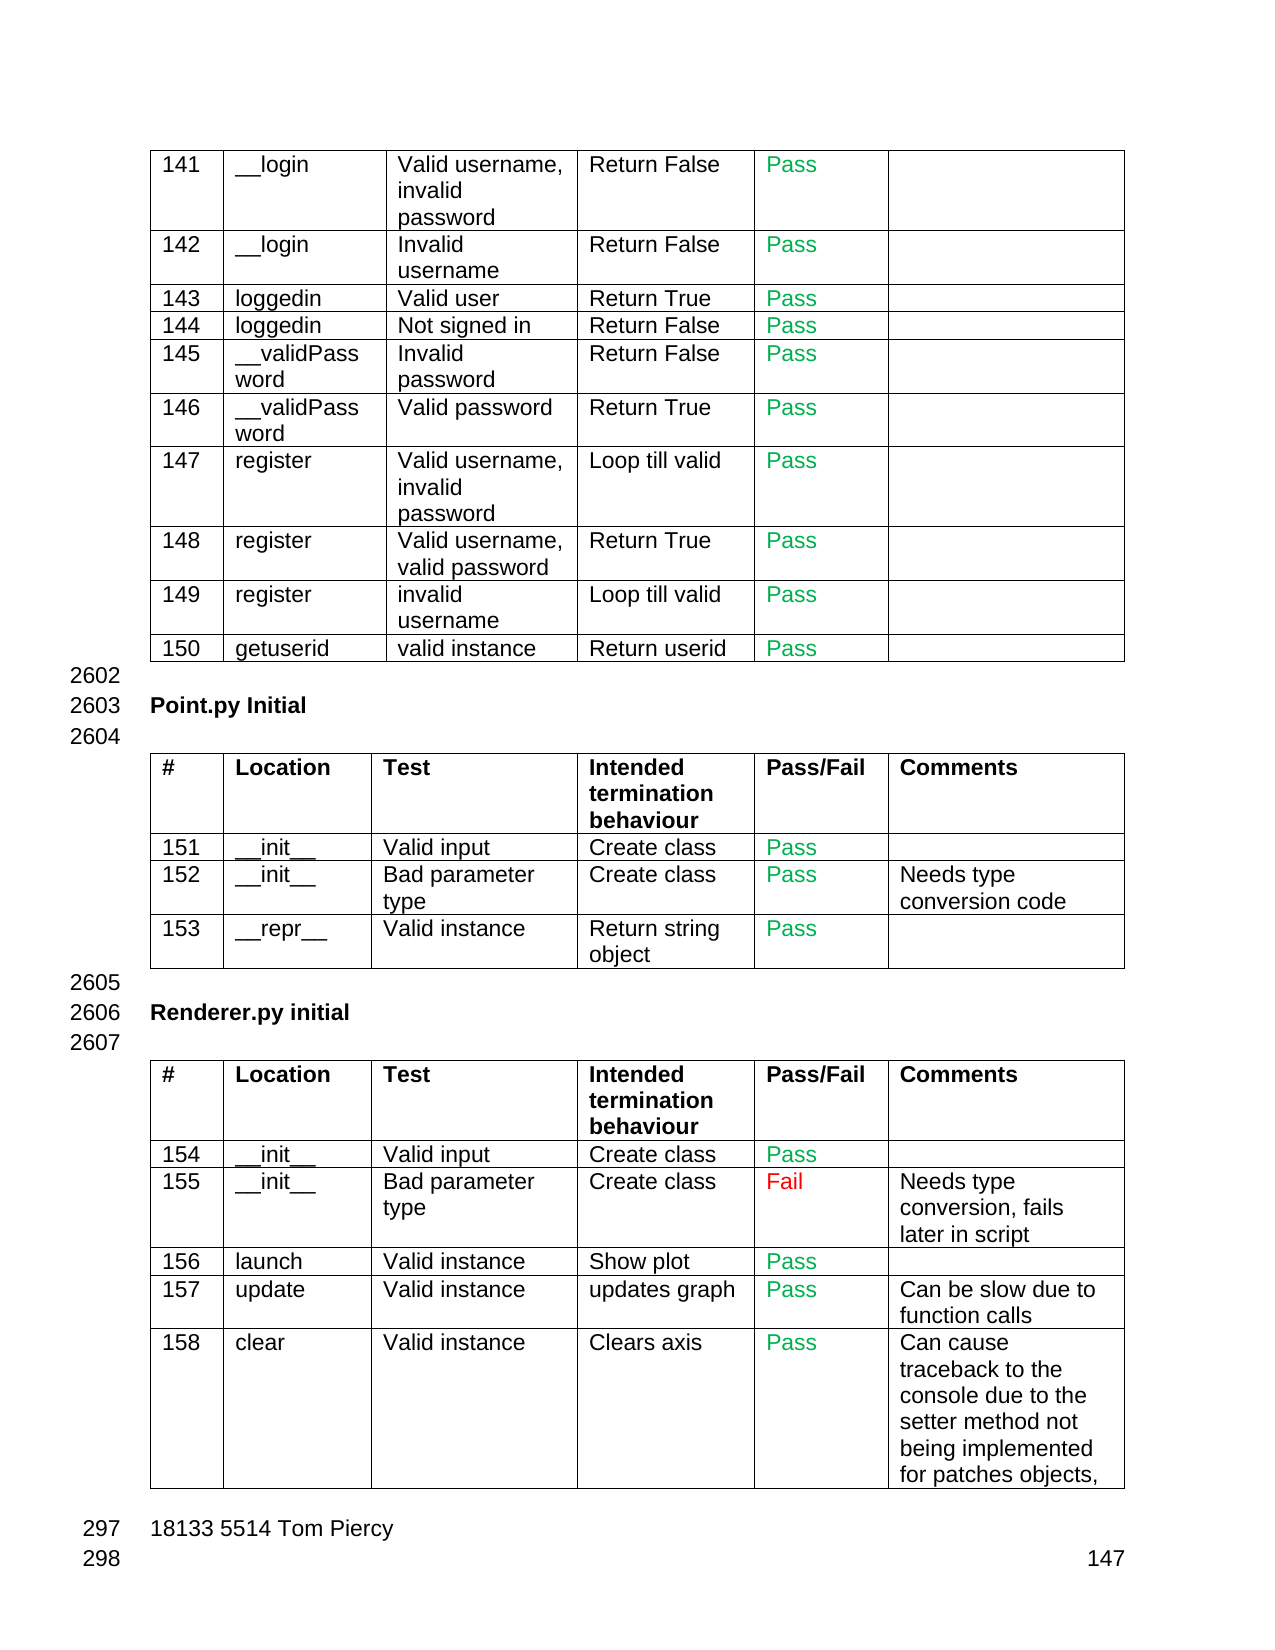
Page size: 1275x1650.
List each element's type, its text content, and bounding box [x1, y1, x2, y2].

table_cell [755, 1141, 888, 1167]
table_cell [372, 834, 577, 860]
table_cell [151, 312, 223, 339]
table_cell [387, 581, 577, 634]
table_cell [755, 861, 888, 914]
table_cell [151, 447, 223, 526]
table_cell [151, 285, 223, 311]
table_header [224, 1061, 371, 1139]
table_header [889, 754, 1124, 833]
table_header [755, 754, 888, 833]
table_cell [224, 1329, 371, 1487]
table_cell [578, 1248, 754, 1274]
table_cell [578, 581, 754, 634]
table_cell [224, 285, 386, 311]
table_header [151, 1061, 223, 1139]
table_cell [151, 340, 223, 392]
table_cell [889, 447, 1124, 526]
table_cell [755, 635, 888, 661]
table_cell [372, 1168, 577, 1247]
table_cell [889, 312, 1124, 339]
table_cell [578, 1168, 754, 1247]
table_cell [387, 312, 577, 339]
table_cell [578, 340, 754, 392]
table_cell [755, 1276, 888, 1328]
text Renderer.py initial [150, 999, 1125, 1025]
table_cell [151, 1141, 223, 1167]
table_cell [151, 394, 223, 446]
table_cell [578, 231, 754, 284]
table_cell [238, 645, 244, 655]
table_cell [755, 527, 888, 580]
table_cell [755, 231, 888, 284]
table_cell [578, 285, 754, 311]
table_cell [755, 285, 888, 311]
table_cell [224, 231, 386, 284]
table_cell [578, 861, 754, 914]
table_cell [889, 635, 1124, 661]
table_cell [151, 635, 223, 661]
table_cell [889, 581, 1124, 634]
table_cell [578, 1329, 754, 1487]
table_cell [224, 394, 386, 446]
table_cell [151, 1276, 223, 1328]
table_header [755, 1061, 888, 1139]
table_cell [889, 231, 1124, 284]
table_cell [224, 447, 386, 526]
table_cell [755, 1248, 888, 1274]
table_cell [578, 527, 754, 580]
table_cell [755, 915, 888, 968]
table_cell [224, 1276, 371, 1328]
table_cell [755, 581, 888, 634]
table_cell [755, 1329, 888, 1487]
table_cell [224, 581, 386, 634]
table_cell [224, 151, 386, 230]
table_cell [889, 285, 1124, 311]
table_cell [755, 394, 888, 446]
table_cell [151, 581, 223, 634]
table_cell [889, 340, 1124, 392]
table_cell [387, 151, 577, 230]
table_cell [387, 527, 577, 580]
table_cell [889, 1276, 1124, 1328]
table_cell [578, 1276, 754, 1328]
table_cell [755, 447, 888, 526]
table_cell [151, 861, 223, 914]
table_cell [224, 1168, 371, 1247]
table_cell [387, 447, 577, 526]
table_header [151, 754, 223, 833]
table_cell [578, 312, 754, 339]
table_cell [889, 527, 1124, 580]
text Point.py Initial [150, 692, 1125, 719]
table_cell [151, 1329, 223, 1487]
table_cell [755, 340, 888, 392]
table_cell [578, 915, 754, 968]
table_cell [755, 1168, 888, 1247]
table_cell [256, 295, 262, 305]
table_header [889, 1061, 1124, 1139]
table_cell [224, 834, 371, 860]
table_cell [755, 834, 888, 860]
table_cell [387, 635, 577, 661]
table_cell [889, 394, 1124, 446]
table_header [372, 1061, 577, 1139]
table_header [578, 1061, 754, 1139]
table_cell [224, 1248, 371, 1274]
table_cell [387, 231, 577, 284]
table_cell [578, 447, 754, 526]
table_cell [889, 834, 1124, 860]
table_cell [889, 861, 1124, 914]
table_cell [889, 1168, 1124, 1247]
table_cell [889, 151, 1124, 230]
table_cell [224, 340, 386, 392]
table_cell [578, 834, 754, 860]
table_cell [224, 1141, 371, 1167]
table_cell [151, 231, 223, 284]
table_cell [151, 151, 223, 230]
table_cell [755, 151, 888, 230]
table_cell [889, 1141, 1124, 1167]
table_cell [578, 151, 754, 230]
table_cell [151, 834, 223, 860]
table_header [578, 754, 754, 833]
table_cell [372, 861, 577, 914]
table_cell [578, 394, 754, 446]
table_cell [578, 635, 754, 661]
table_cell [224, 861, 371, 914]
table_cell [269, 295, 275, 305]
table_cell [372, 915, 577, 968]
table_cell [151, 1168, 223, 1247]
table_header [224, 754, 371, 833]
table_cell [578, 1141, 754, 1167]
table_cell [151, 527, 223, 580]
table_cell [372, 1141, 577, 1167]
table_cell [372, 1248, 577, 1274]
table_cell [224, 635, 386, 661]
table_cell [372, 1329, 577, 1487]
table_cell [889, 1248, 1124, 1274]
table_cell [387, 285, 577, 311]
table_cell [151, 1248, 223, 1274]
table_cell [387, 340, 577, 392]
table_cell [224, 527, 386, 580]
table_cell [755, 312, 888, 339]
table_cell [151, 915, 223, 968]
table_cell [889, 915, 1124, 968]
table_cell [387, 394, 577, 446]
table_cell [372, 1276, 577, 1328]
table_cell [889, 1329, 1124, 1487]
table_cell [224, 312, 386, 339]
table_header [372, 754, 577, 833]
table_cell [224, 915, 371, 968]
